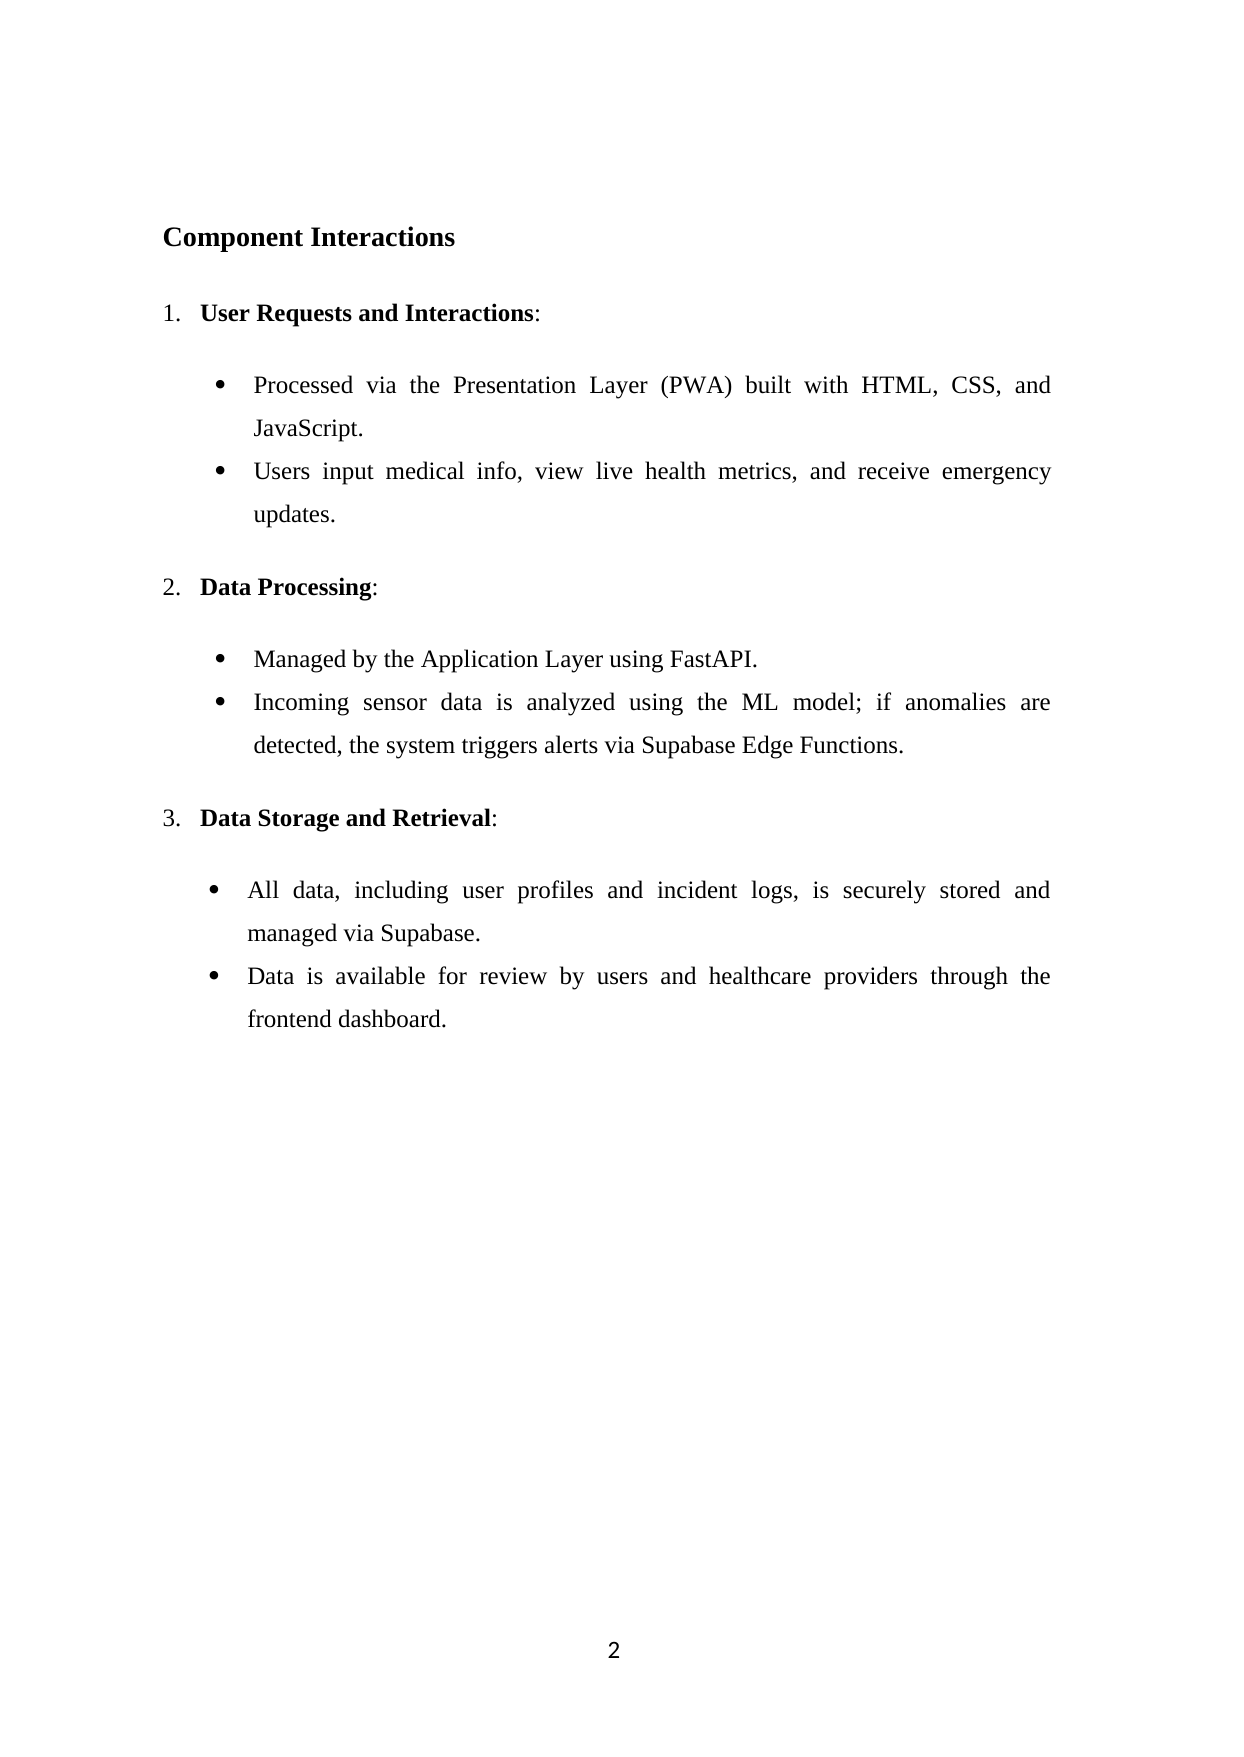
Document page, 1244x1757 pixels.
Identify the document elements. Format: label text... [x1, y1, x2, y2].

list Users input medical info, view live health metrics, and receive emergency updates. [216, 456, 1052, 528]
list User Requests and Interactions: [162, 298, 1052, 327]
list All data, including user profiles and incident logs, is securely stored and managed via Supabase. [209, 875, 1052, 947]
list Data is available for review by users and healthcare providers through the frontend dashboard. [209, 961, 1052, 1033]
text Component Interactions [162, 220, 1052, 253]
list Data Processing: [162, 572, 1052, 601]
list Incoming sensor data is analyzed using the ML model; if anomalies are detected, the system triggers alerts via Supabase Edge Functions. [216, 687, 1052, 759]
list Managed by the Application Layer using FastAPI. [216, 644, 1052, 673]
list Data Storage and Retrieval: [162, 803, 1052, 831]
list Processed via the Presentation Layer (PWA) built with HTML, CSS, and JavaScript. [216, 370, 1052, 442]
